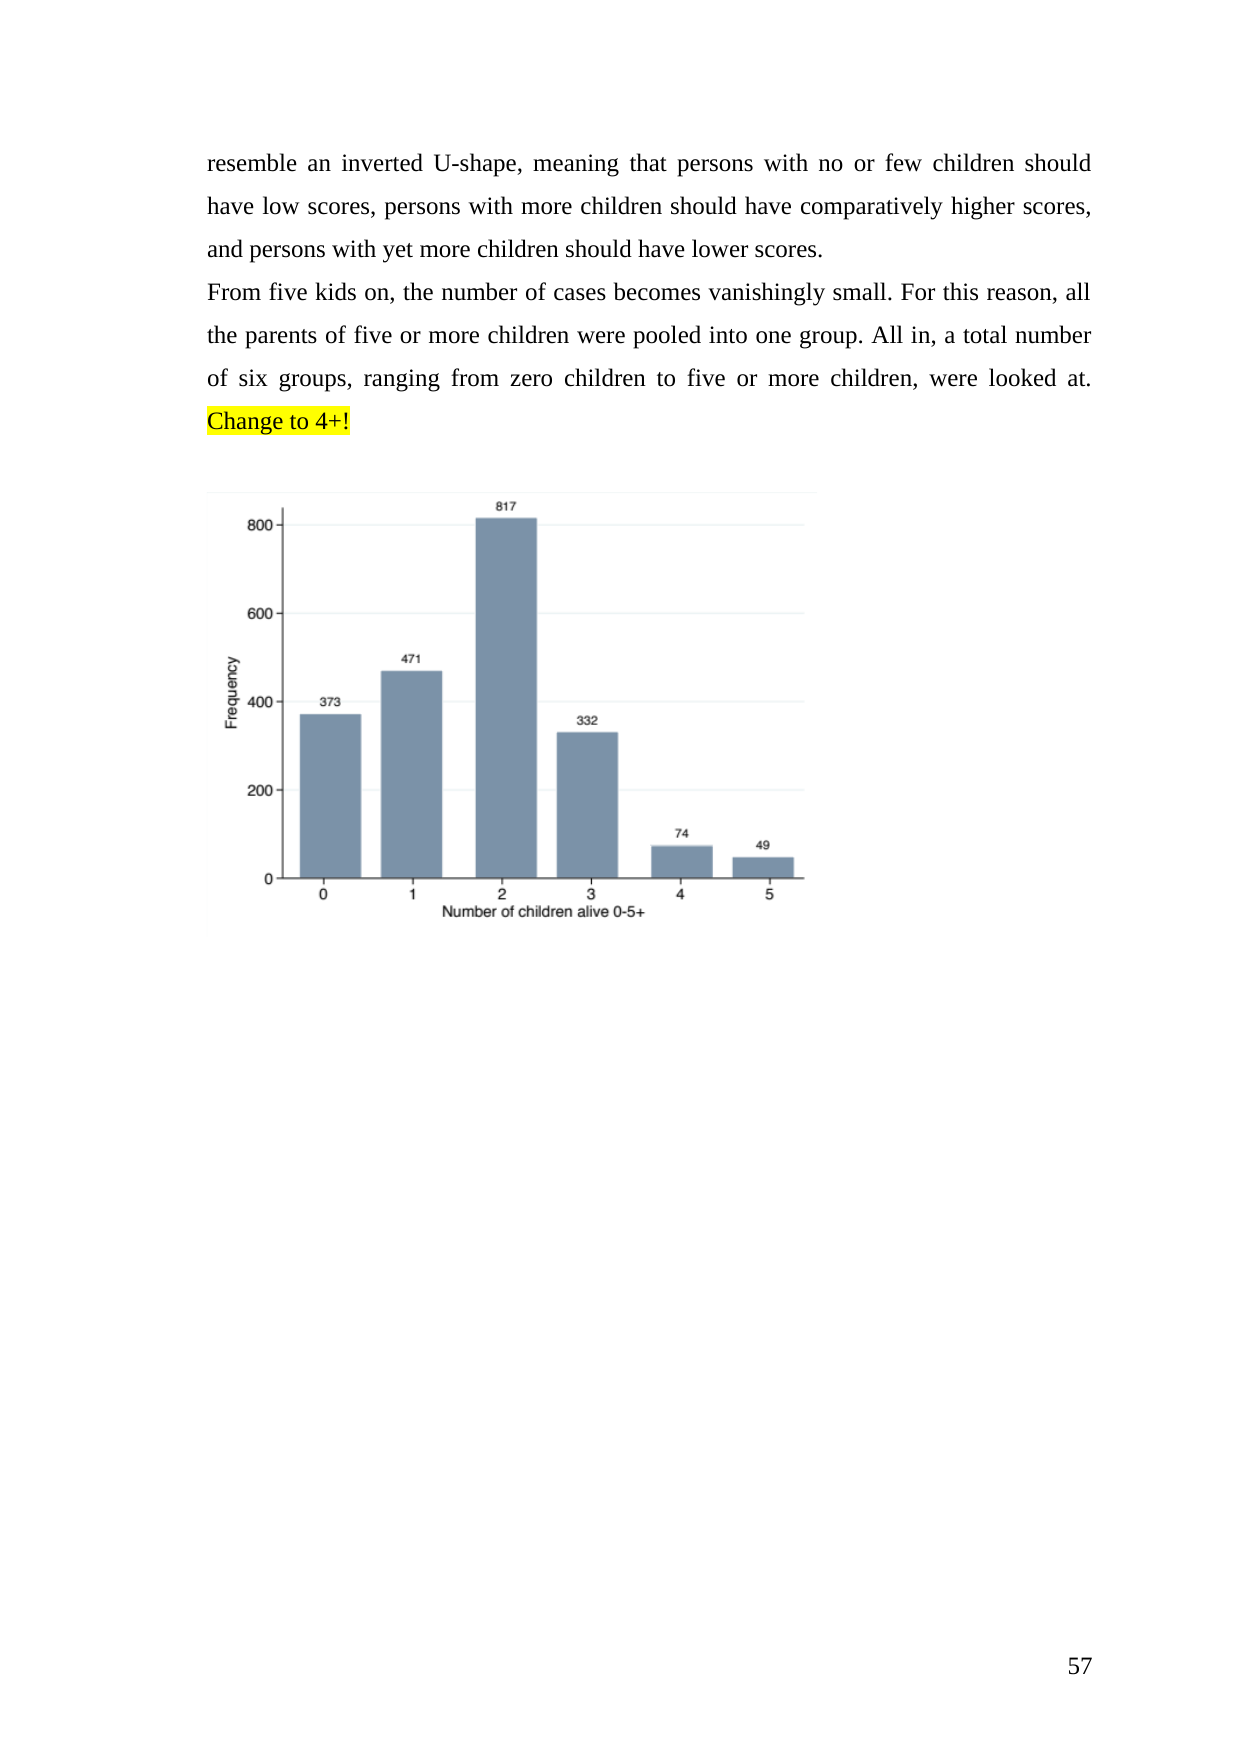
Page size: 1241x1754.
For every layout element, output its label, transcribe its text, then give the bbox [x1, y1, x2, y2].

text From five kids on, the number of cases becomes vanishingly small. For this reason, all the parents of five or more children were pooled into one group. All in, a total number of six groups, ranging from zero children to five or more children, were looked at. Change to 4+! [207, 277, 1092, 435]
